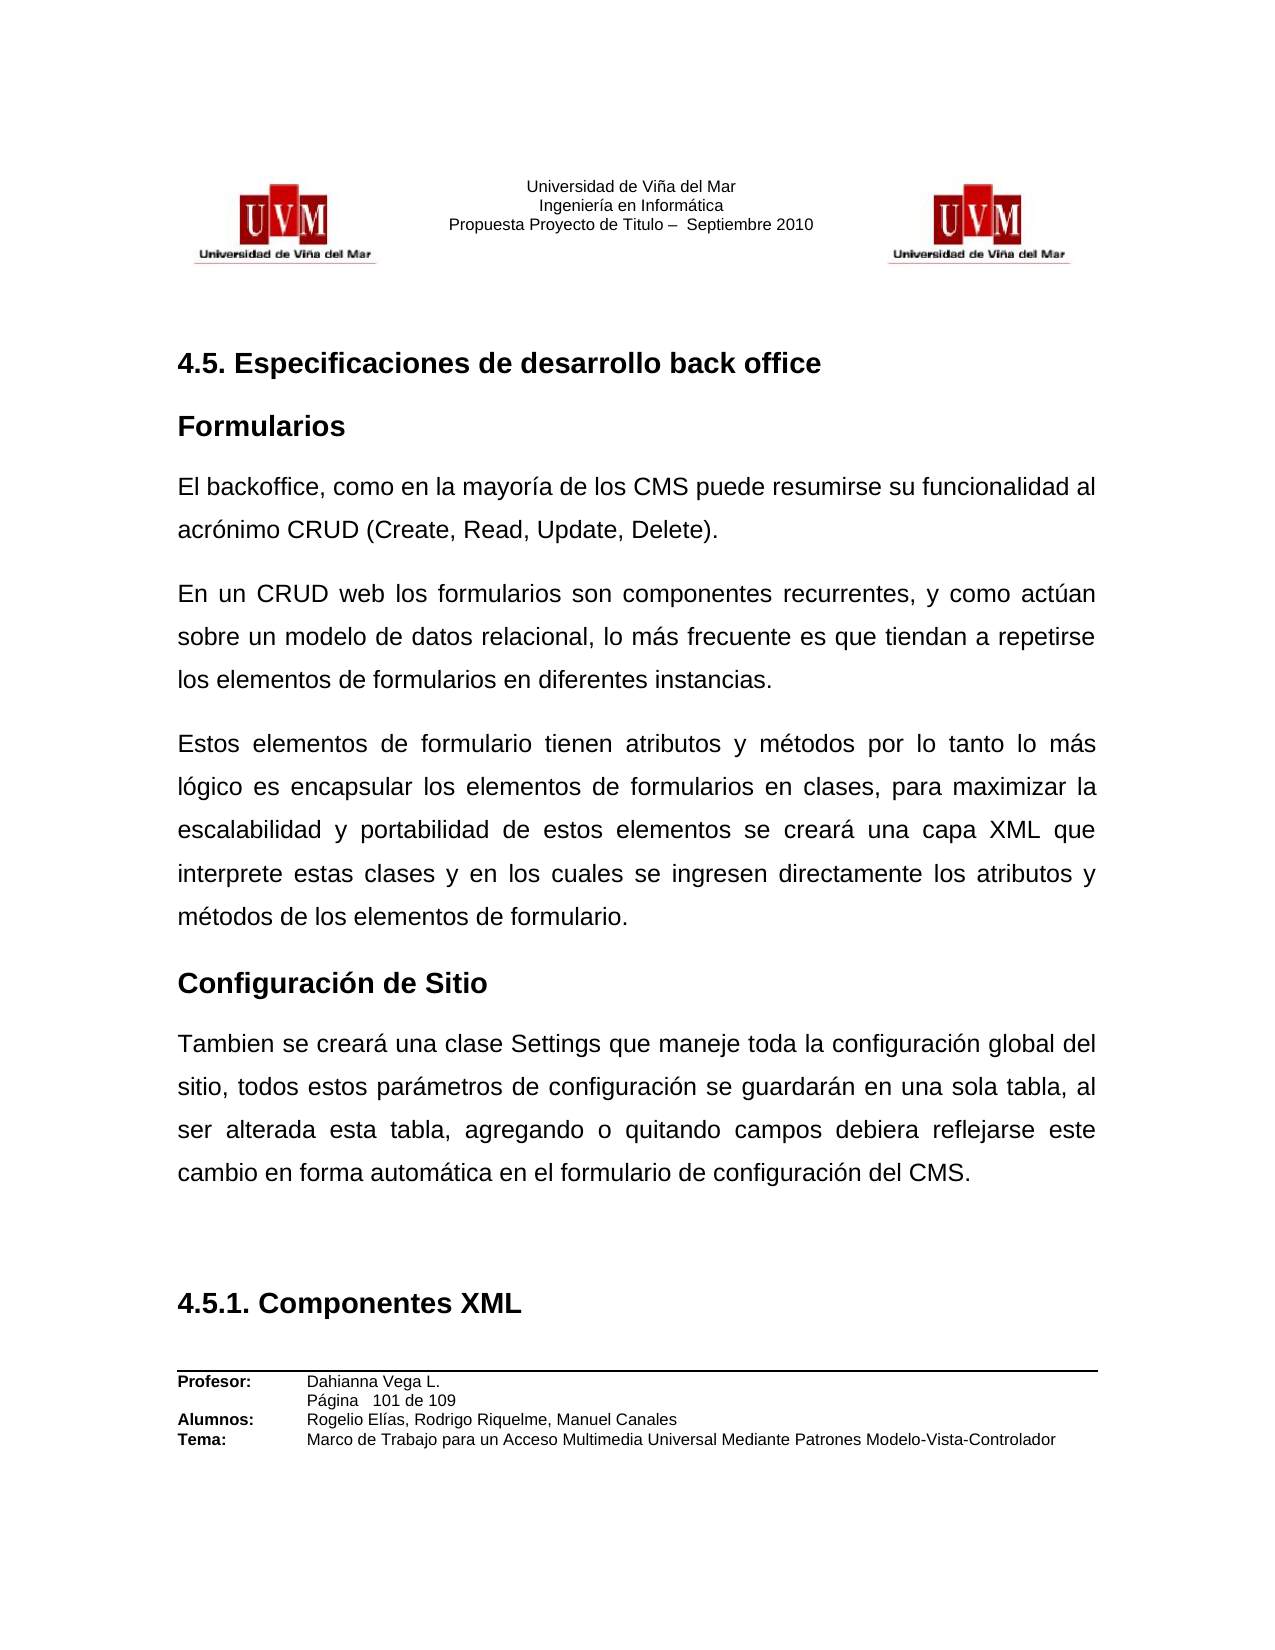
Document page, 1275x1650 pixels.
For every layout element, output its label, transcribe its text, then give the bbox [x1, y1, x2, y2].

picture [177, 176, 390, 267]
subtitle 4.5. Especificaciones de desarrollo back office [177, 346, 1098, 380]
text Estos elementos de formulario tienen atributos y métodos por lo tanto lo más lógico es encapsular los elementos de formularios en clases, para maximizar la escalabilidad y portabilidad de estos elementos se creará una capa XML que interprete estas clases y en los cuales se ingresen directamente los atributos y métodos de los elementos de formulario. [177, 729, 1098, 931]
text Tambien se creará una clase Settings que maneje toda la configuración global del sitio, todos estos parámetros de configuración se guardarán en una sola tabla, al ser alterada esta tabla, agregando o quitando campos debiera reflejarse este cambio en forma automática en el formulario de configuración del CMS. [177, 1028, 1098, 1187]
subtitle Formularios [177, 409, 1098, 443]
text En un CRUD web los formularios son componentes recurrentes, y como actúan sobre un modelo de datos relacional, lo más frecuente es que tiendan a repetirse los elementos de formularios en diferentes instancias. [177, 579, 1098, 694]
subtitle Configuración de Sitio [177, 966, 1098, 999]
text El backoffice, como en la mayoría de los CMS puede resumirse su funcionalidad al acrónimo CRUD (Create, Read, Update, Delete). [177, 472, 1098, 544]
subtitle 4.5.1. Componentes XML [177, 1286, 1098, 1319]
picture [871, 176, 1084, 267]
